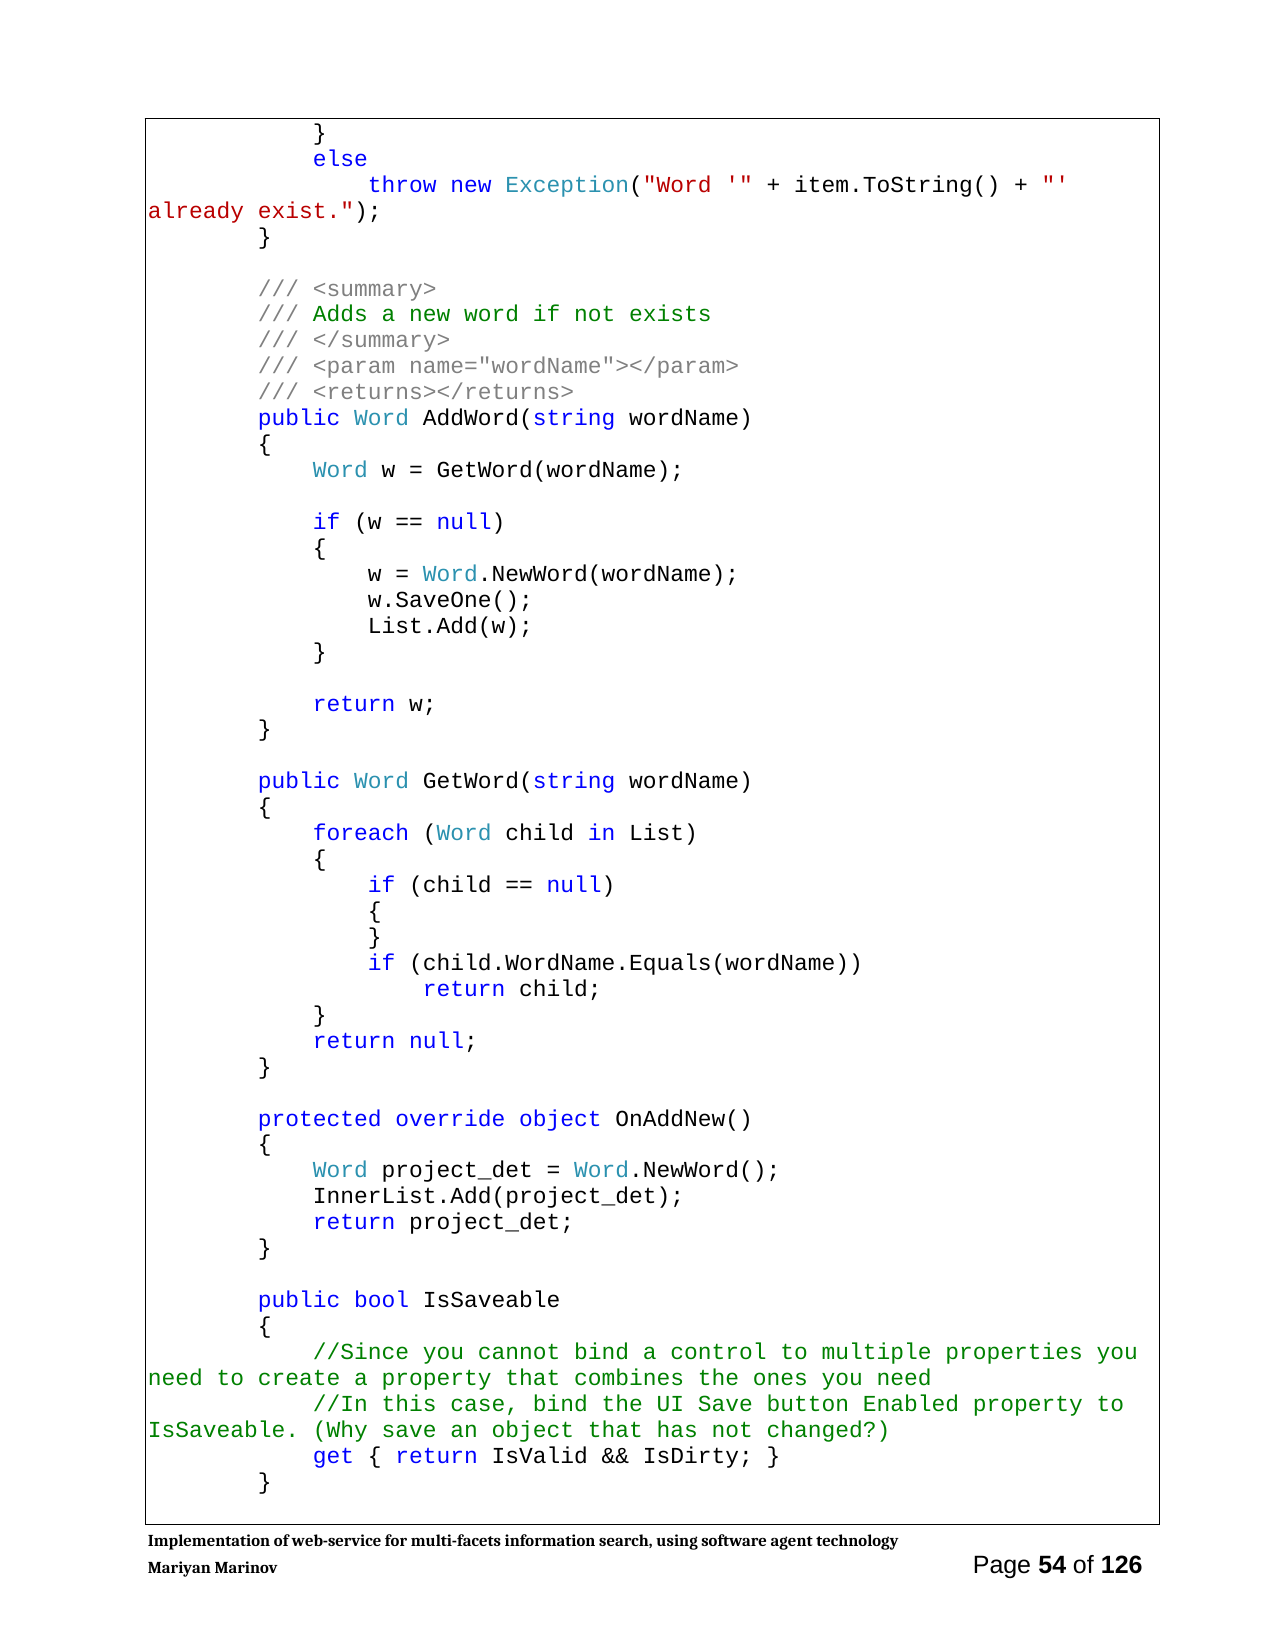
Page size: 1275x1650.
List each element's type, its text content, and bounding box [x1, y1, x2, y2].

text else [148, 147, 1157, 173]
text w.SaveOne(); [148, 588, 1157, 614]
text List.Add(w); [148, 614, 1157, 640]
text /// <summary> [148, 277, 1157, 303]
text if (w == null) [148, 510, 1157, 536]
text public Word AddWord(string wordName) [148, 407, 1157, 432]
text return child; [148, 977, 1157, 1003]
text { [148, 536, 1157, 562]
text if (child == null) [148, 873, 1157, 899]
text { [148, 847, 1157, 873]
text foreach (Word child in List) [148, 822, 1157, 847]
text return w; [148, 692, 1157, 718]
text Word w = GetWord(wordName); [148, 458, 1157, 484]
text { [148, 899, 1157, 925]
text w = Word.NewWord(wordName); [148, 562, 1157, 588]
text public bool IsSaveable [148, 1288, 1157, 1314]
text { [148, 1133, 1157, 1159]
text } [148, 640, 1157, 666]
text /// <param name="wordName"></param> [148, 355, 1157, 381]
text { [148, 796, 1157, 822]
text InnerList.Add(project_det); [148, 1185, 1157, 1211]
text } [148, 1470, 1157, 1496]
text } [146, 119, 1159, 147]
text } [148, 718, 1157, 744]
text return null; [148, 1029, 1157, 1055]
text } [148, 225, 1157, 251]
text } [148, 1055, 1157, 1081]
text throw new Exception("Word '" + item.ToString() + "' already exist."); [148, 173, 1157, 225]
text /// Adds a new word if not exists [148, 303, 1157, 329]
text } [148, 925, 1157, 951]
text protected override object OnAddNew() [148, 1107, 1157, 1133]
text get { return IsValid && IsDirty; } [148, 1444, 1157, 1470]
text } [148, 1237, 1157, 1262]
text if (child.WordName.Equals(wordName)) [148, 951, 1157, 977]
text { [148, 1314, 1157, 1340]
text return project_det; [148, 1211, 1157, 1237]
text { [148, 432, 1157, 458]
text } [148, 1003, 1157, 1029]
text Word project_det = Word.NewWord(); [148, 1159, 1157, 1185]
text /// </summary> [148, 329, 1157, 355]
text /// <returns></returns> [148, 381, 1157, 407]
text //Since you cannot bind a control to multiple properties you need to create a property that combines the ones you need [148, 1340, 1157, 1392]
text //In this case, bind the UI Save button Enabled property to IsSaveable. (Why save an object that has not changed?) [148, 1392, 1157, 1444]
text public Word GetWord(string wordName) [148, 770, 1157, 796]
